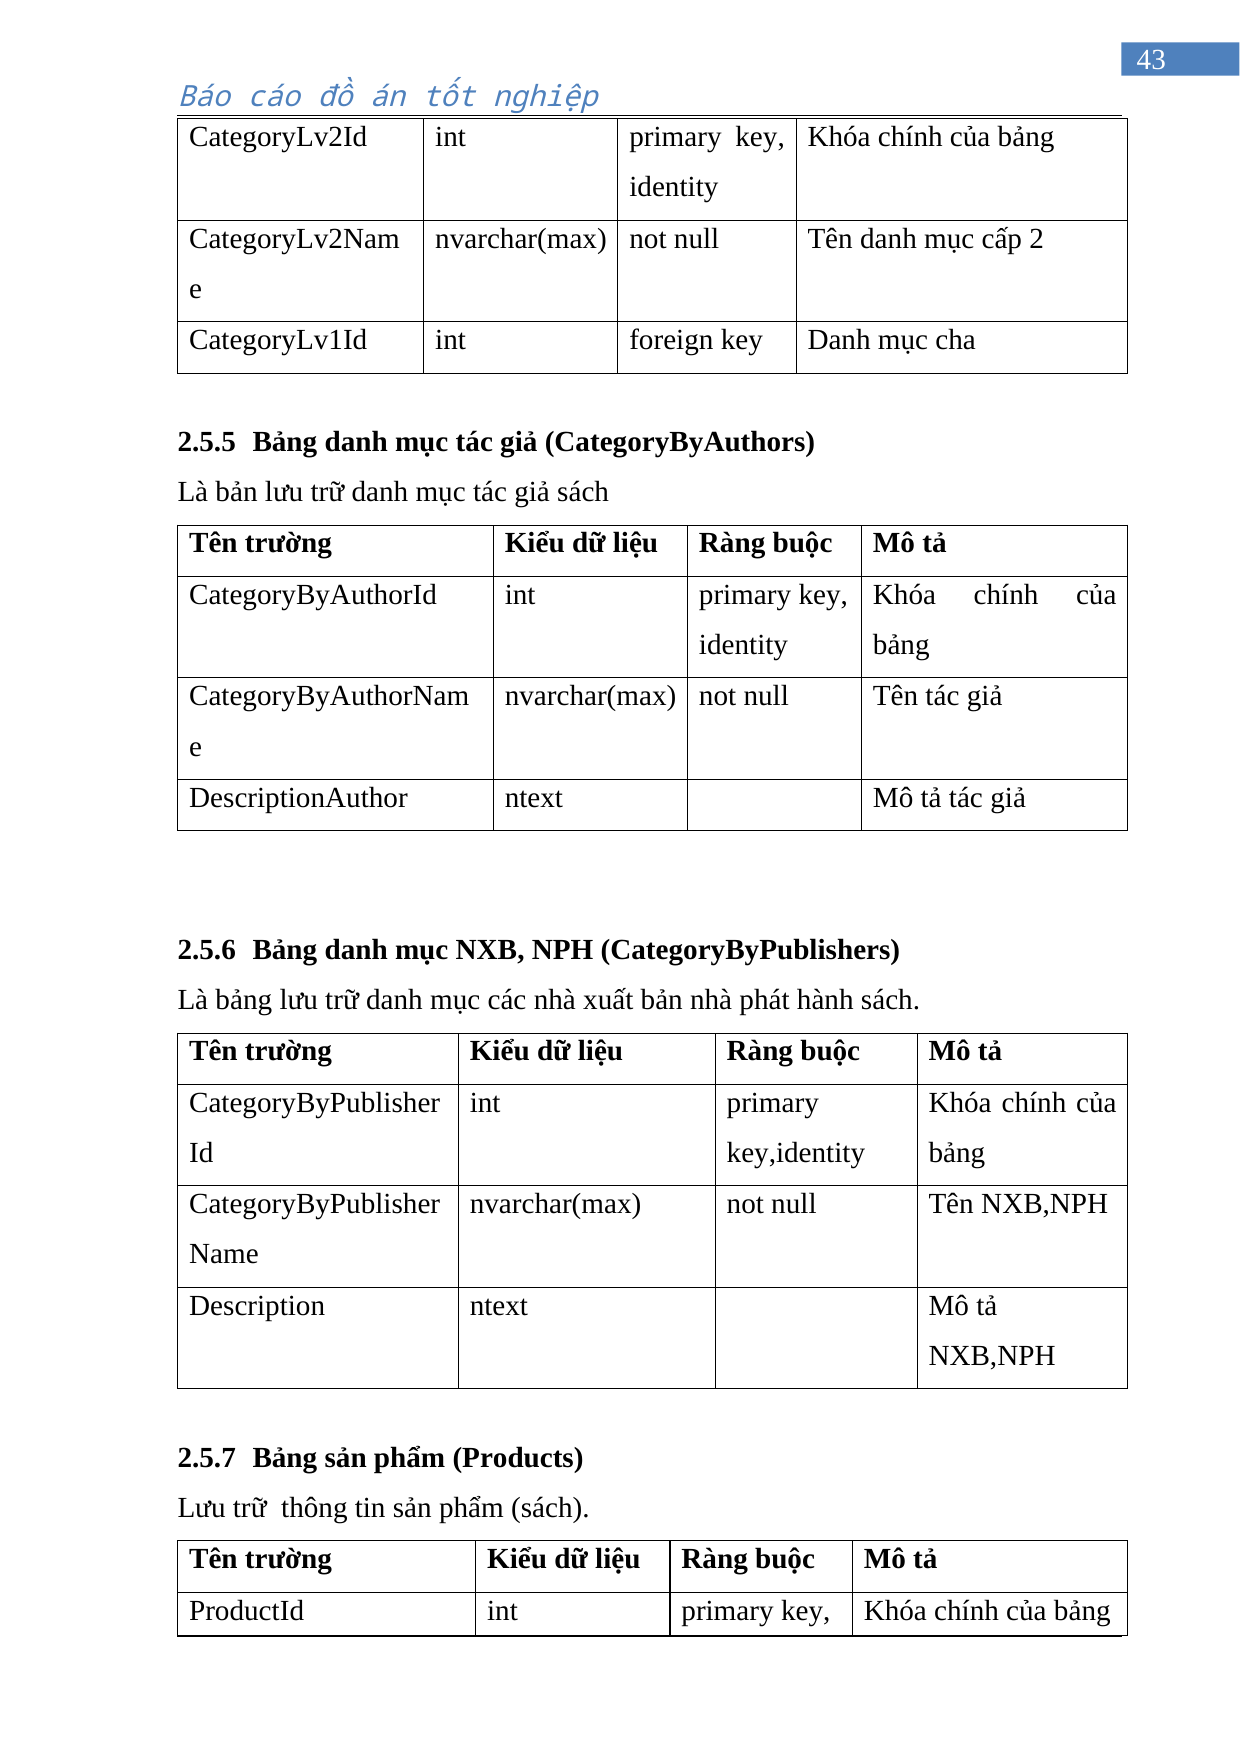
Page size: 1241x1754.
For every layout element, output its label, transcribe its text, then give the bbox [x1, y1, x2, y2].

table_cell primary key,identity [716, 1085, 917, 1185]
table_cell ntext [459, 1288, 715, 1388]
text Là bản lưu trữ danh mục tác giả sách [177, 474, 1122, 508]
table_header Kiểu dữ liệu [459, 1034, 715, 1084]
table_header Kiểu dữ liệu [494, 526, 687, 576]
table_cell Mô tả NXB,NPH [918, 1288, 1127, 1388]
table_cell CategoryByAuthorId [178, 577, 493, 677]
table_header Tên trường [178, 1034, 458, 1084]
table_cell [671, 1593, 852, 1635]
table_cell not null [716, 1186, 917, 1287]
table_cell not null [618, 221, 796, 321]
table_cell [716, 1288, 917, 1388]
table_cell int [424, 322, 617, 372]
table_cell Description [178, 1288, 458, 1388]
table_cell Tên NXB,NPH [918, 1186, 1127, 1287]
table_cell Danh mục cha [797, 322, 1127, 372]
table_cell CategoryLv2Name [178, 221, 423, 321]
table_cell Khóa chính của bảng [797, 119, 1127, 220]
text Lưu trữ thông tin sản phẩm (sách). [177, 1490, 1122, 1523]
table_cell int [459, 1085, 715, 1185]
subtitle Bảng danh mục NXB, NPH (CategoryByPublishers) [177, 932, 1122, 965]
table_header Tên trường [178, 1541, 475, 1592]
table_cell CategoryByPublisherName [178, 1186, 458, 1287]
table_cell CategoryByPublisherId [178, 1085, 458, 1185]
text Là bảng lưu trữ danh mục các nhà xuất bản nhà phát hành sách. [177, 982, 1122, 1016]
table_header Ràng buộc [671, 1541, 852, 1592]
table_cell Mô tả tác giả [862, 780, 1127, 830]
table_cell nvarchar(max) [424, 221, 617, 321]
table_header Tên trường [178, 526, 493, 576]
table_header Mô tả [853, 1541, 1127, 1592]
table_cell ProductId [178, 1593, 475, 1635]
table_cell Tên tác giả [862, 678, 1127, 779]
table_cell Khóa chính của bảng [853, 1593, 1127, 1635]
table_cell primary key, identity [618, 119, 796, 220]
table_cell primary key, identity [688, 577, 861, 677]
table_cell [688, 780, 861, 830]
table_cell CategoryByAuthorName [178, 678, 493, 779]
table_cell int [424, 119, 617, 220]
table_cell not null [688, 678, 861, 779]
table_cell int [476, 1593, 669, 1635]
table_cell CategoryLv1Id [178, 322, 423, 372]
table_cell Tên danh mục cấp 2 [797, 221, 1127, 321]
table_cell CategoryLv2Id [178, 119, 423, 220]
table_cell foreign key [618, 322, 796, 372]
subtitle Bảng sản phẩm (Products) [177, 1440, 1122, 1473]
table_header Mô tả [862, 526, 1127, 576]
table_cell nvarchar(max) [459, 1186, 715, 1287]
table_cell DescriptionAuthor [178, 780, 493, 830]
table_cell ntext [494, 780, 687, 830]
table_header Ràng buộc [688, 526, 861, 576]
table_header Mô tả [918, 1034, 1127, 1084]
table_cell Khóa chính của bảng [862, 577, 1127, 677]
table_cell int [494, 577, 687, 677]
table_header Kiểu dữ liệu [476, 1541, 669, 1592]
table_header Ràng buộc [716, 1034, 917, 1084]
table_cell nvarchar(max) [494, 678, 687, 779]
table_cell Khóa chính của bảng [918, 1085, 1127, 1185]
subtitle Bảng danh mục tác giả (CategoryByAuthors) [177, 424, 1122, 457]
